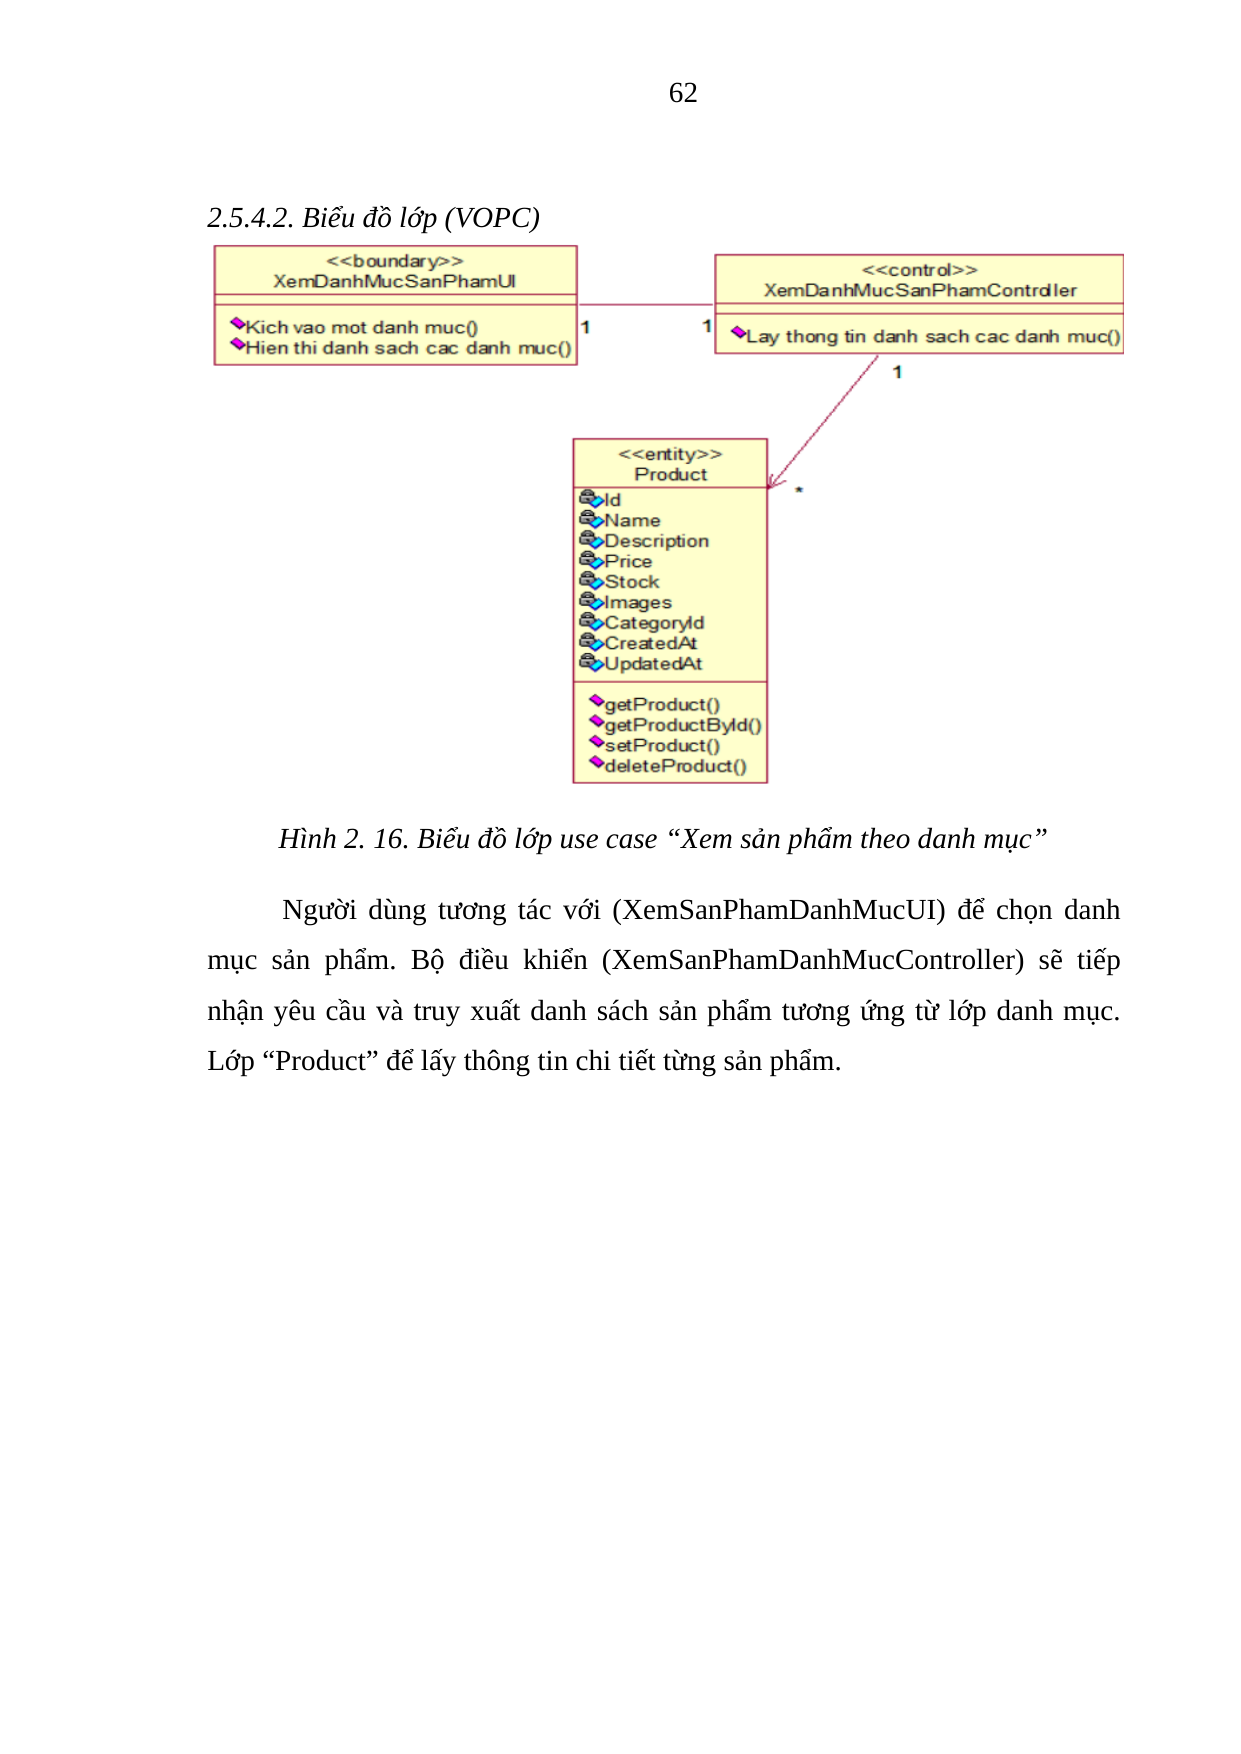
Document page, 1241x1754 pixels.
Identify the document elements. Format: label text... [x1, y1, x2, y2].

text 2.5.4.2. Biểu đồ lớp (VOPC) [207, 201, 1122, 234]
text Người dùng tương tác với (XemSanPhamDanhMucUI) để chọn danh mục sản phẩm. Bộ điều khiển (XemSanPhamDanhMucController) sẽ tiếp nhận yêu cầu và truy xuất danh sách sản phẩm tương ứng từ lớp danh mục. Lớp “Product” để lấy thông tin chi tiết từng sản phẩm. [207, 892, 1122, 1077]
picture [211, 237, 1124, 784]
